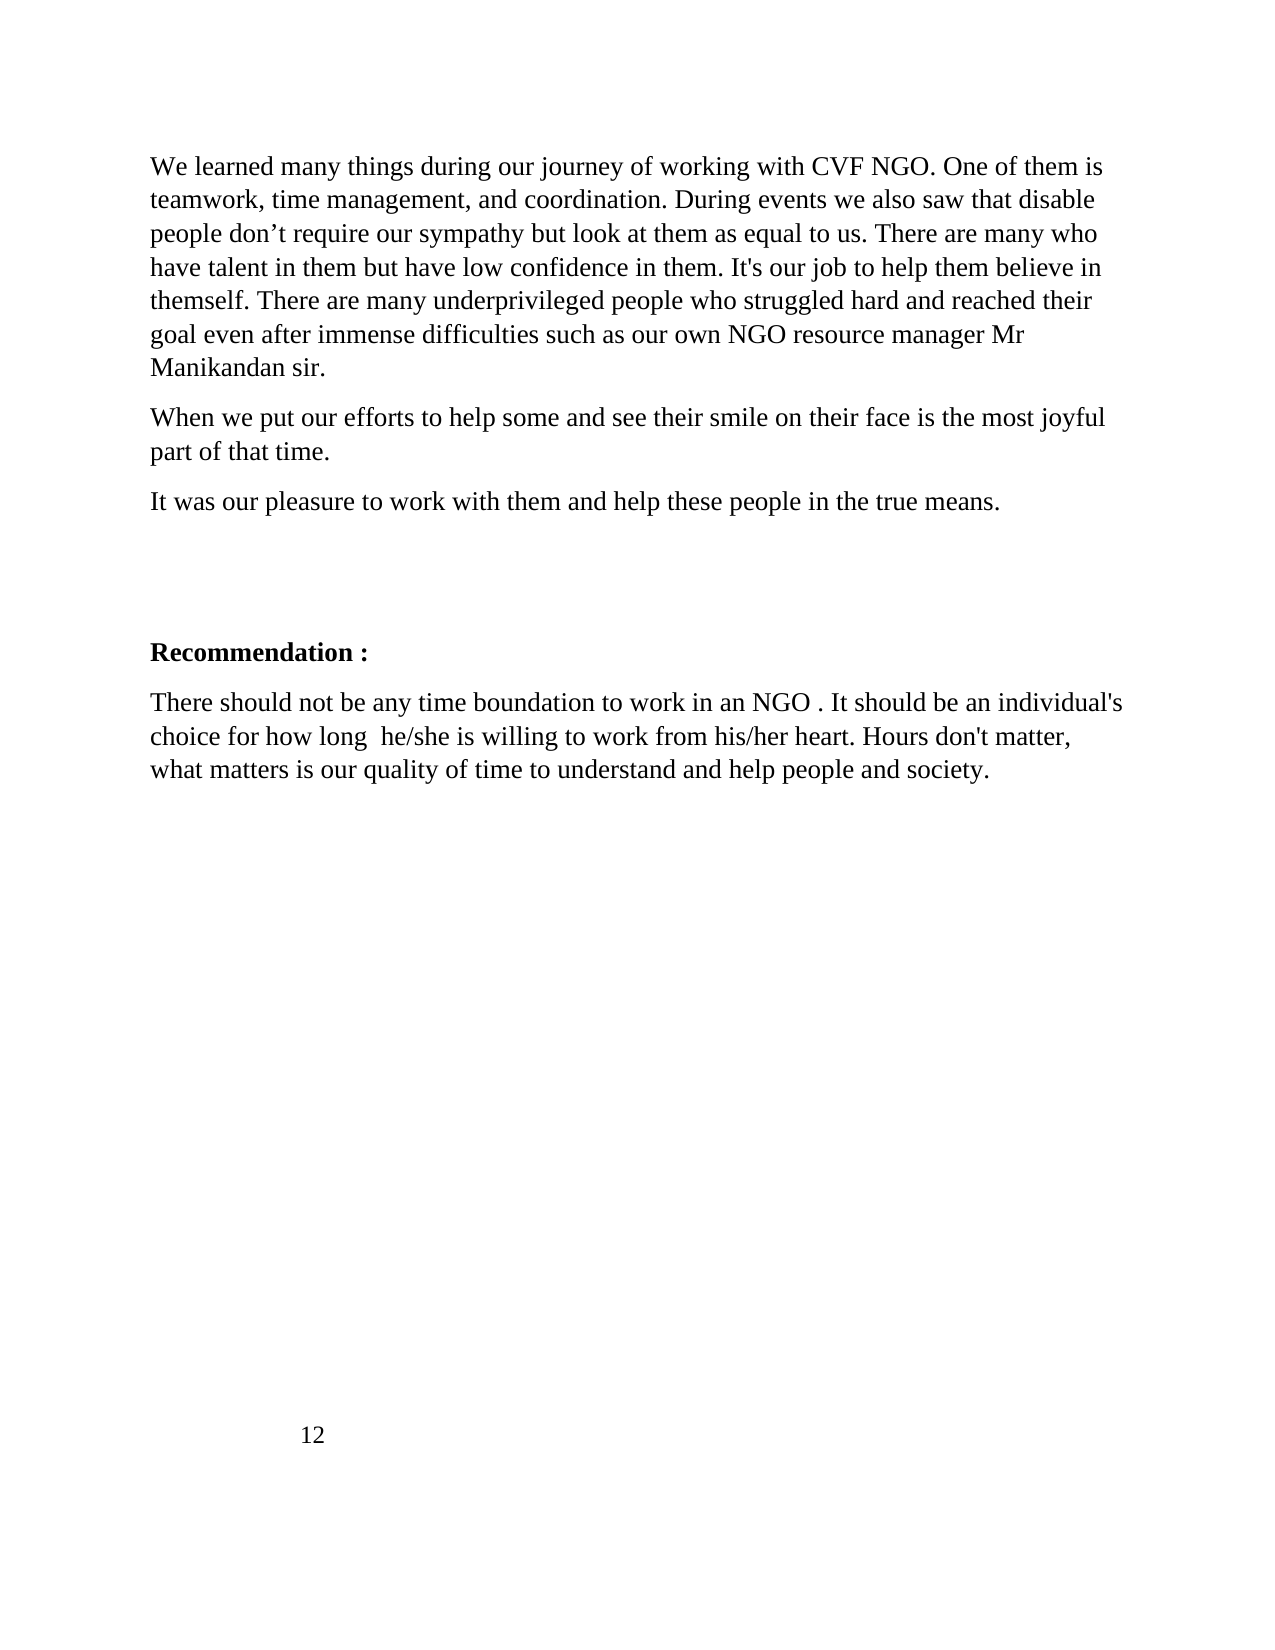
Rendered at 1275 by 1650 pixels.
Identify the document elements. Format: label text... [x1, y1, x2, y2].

text 12 [150, 1328, 1125, 1449]
text There should not be any time boundation to work in an NGO . It should be an individual's choice for how long he/she is willing to work from his/her heart. Hours don't matter, what matters is our quality of time to understand and help people and society. [150, 686, 1125, 784]
text It was our pleasure to work with them and help these people in the true means. [150, 485, 1125, 516]
text We learned many things during our journey of working with CVF NGO. One of them is teamwork, time management, and coordination. During events we also saw that disable people don’t require our sympathy but look at them as equal to us. There are many who have talent in them but have low confidence in them. It's our job to help them believe in themself. There are many underprivileged people who struggled hard and reached their goal even after immense difficulties such as our own NGO resource manager Mr Manikandan sir. [150, 150, 1125, 382]
text Recommendation : [150, 636, 1125, 667]
text When we put our efforts to help some and see their smile on their face is the most joyful part of that time. [150, 401, 1125, 466]
